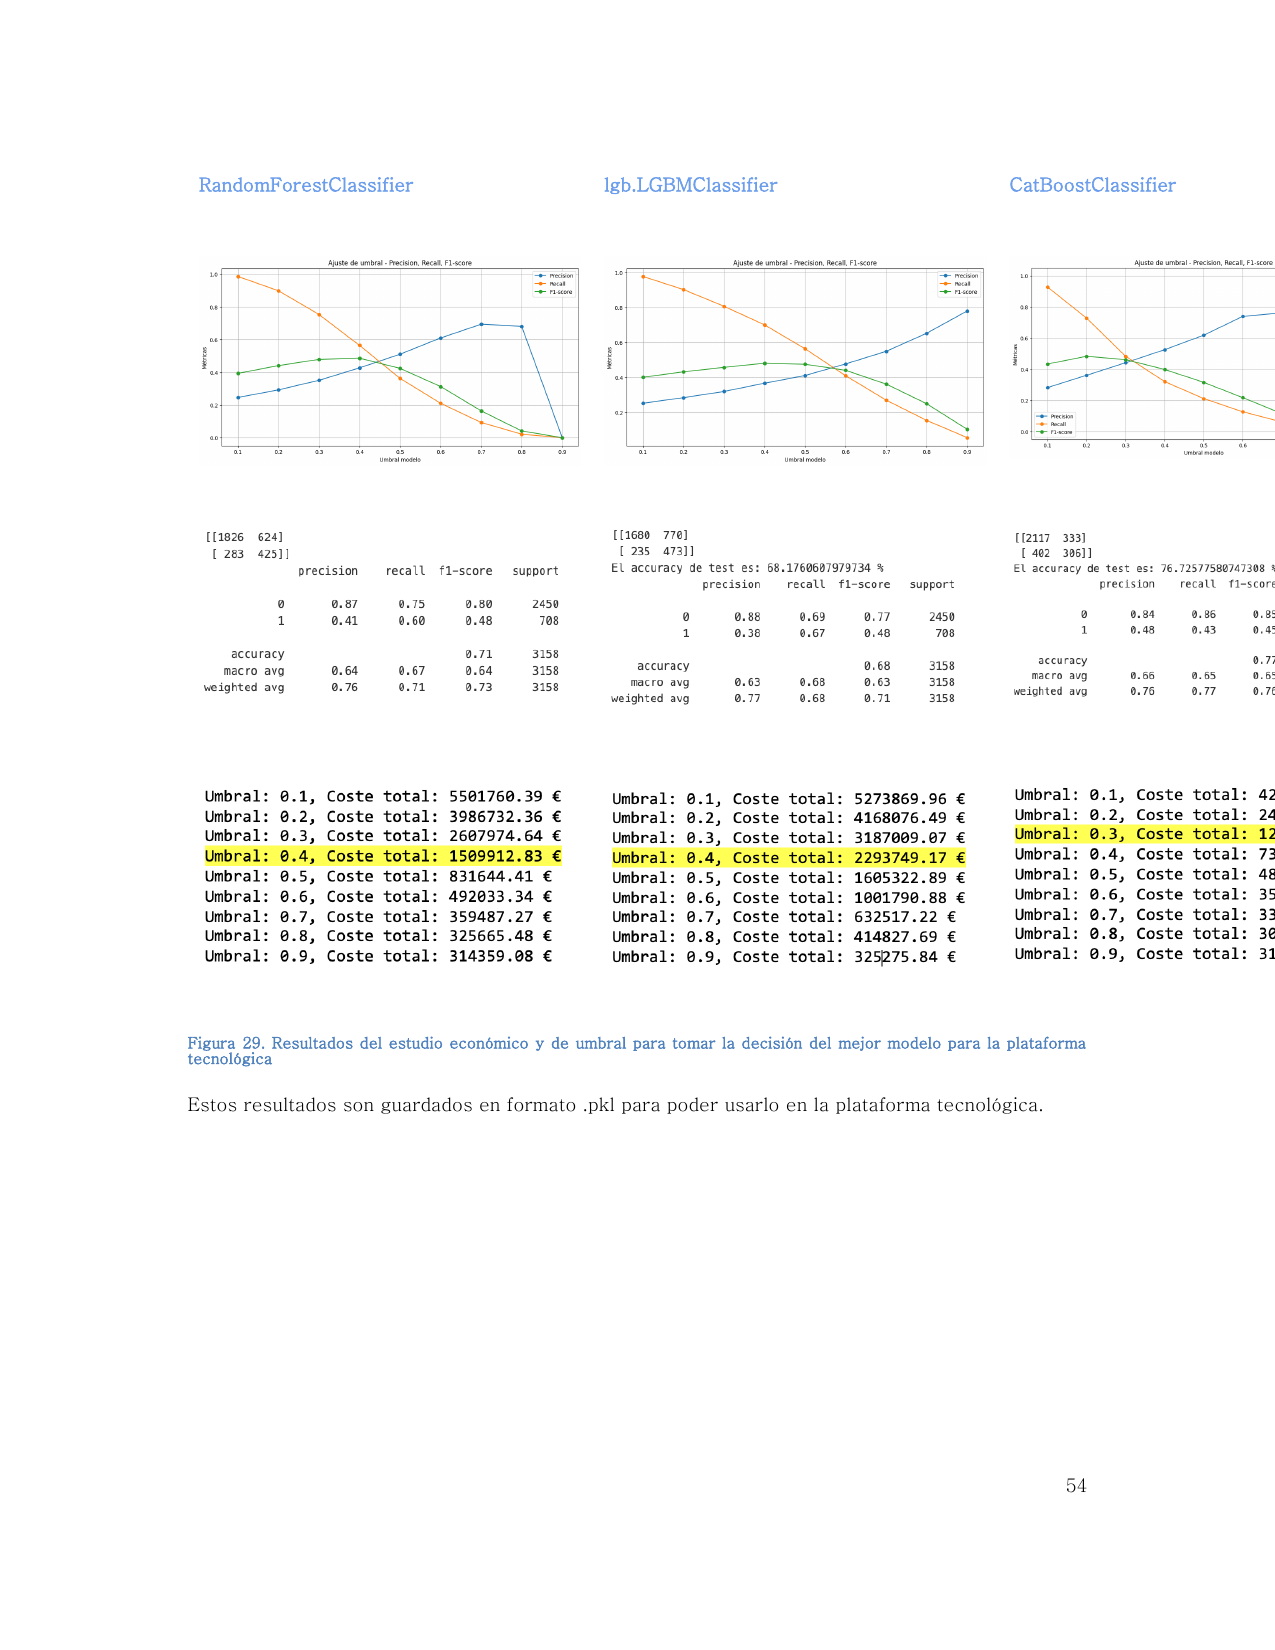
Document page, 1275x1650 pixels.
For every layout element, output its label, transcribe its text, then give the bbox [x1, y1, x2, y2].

table_cell [188, 760, 593, 1010]
table_cell [593, 232, 998, 501]
picture [1009, 256, 1275, 459]
table_cell [188, 501, 593, 759]
table_cell [593, 501, 998, 759]
text Figura 29. Resultados del estudio económico y de umbral para tomar la decisión del mejor modelo para la plataforma tecnológica [187, 1035, 1087, 1066]
picture [198, 525, 582, 701]
text Estos resultados son guardados en formato .pkl para poder usarlo en la plataforma tecnológica. [187, 1095, 1087, 1114]
table_header CatBoostClassifier [998, 150, 1275, 232]
picture [1009, 784, 1275, 970]
picture [1009, 525, 1275, 724]
picture [198, 256, 582, 466]
table_cell [998, 760, 1275, 1010]
table_cell [188, 232, 593, 501]
table_header RandomForestClassifier [188, 150, 593, 232]
picture [603, 784, 987, 974]
picture [198, 784, 582, 974]
table_cell [998, 232, 1275, 501]
table_header lgb.LGBMClassifier [593, 150, 998, 232]
picture [603, 256, 987, 466]
picture [603, 525, 969, 710]
table_cell [998, 501, 1275, 759]
table_cell [593, 760, 998, 1010]
table_cell [1086, 184, 1092, 192]
